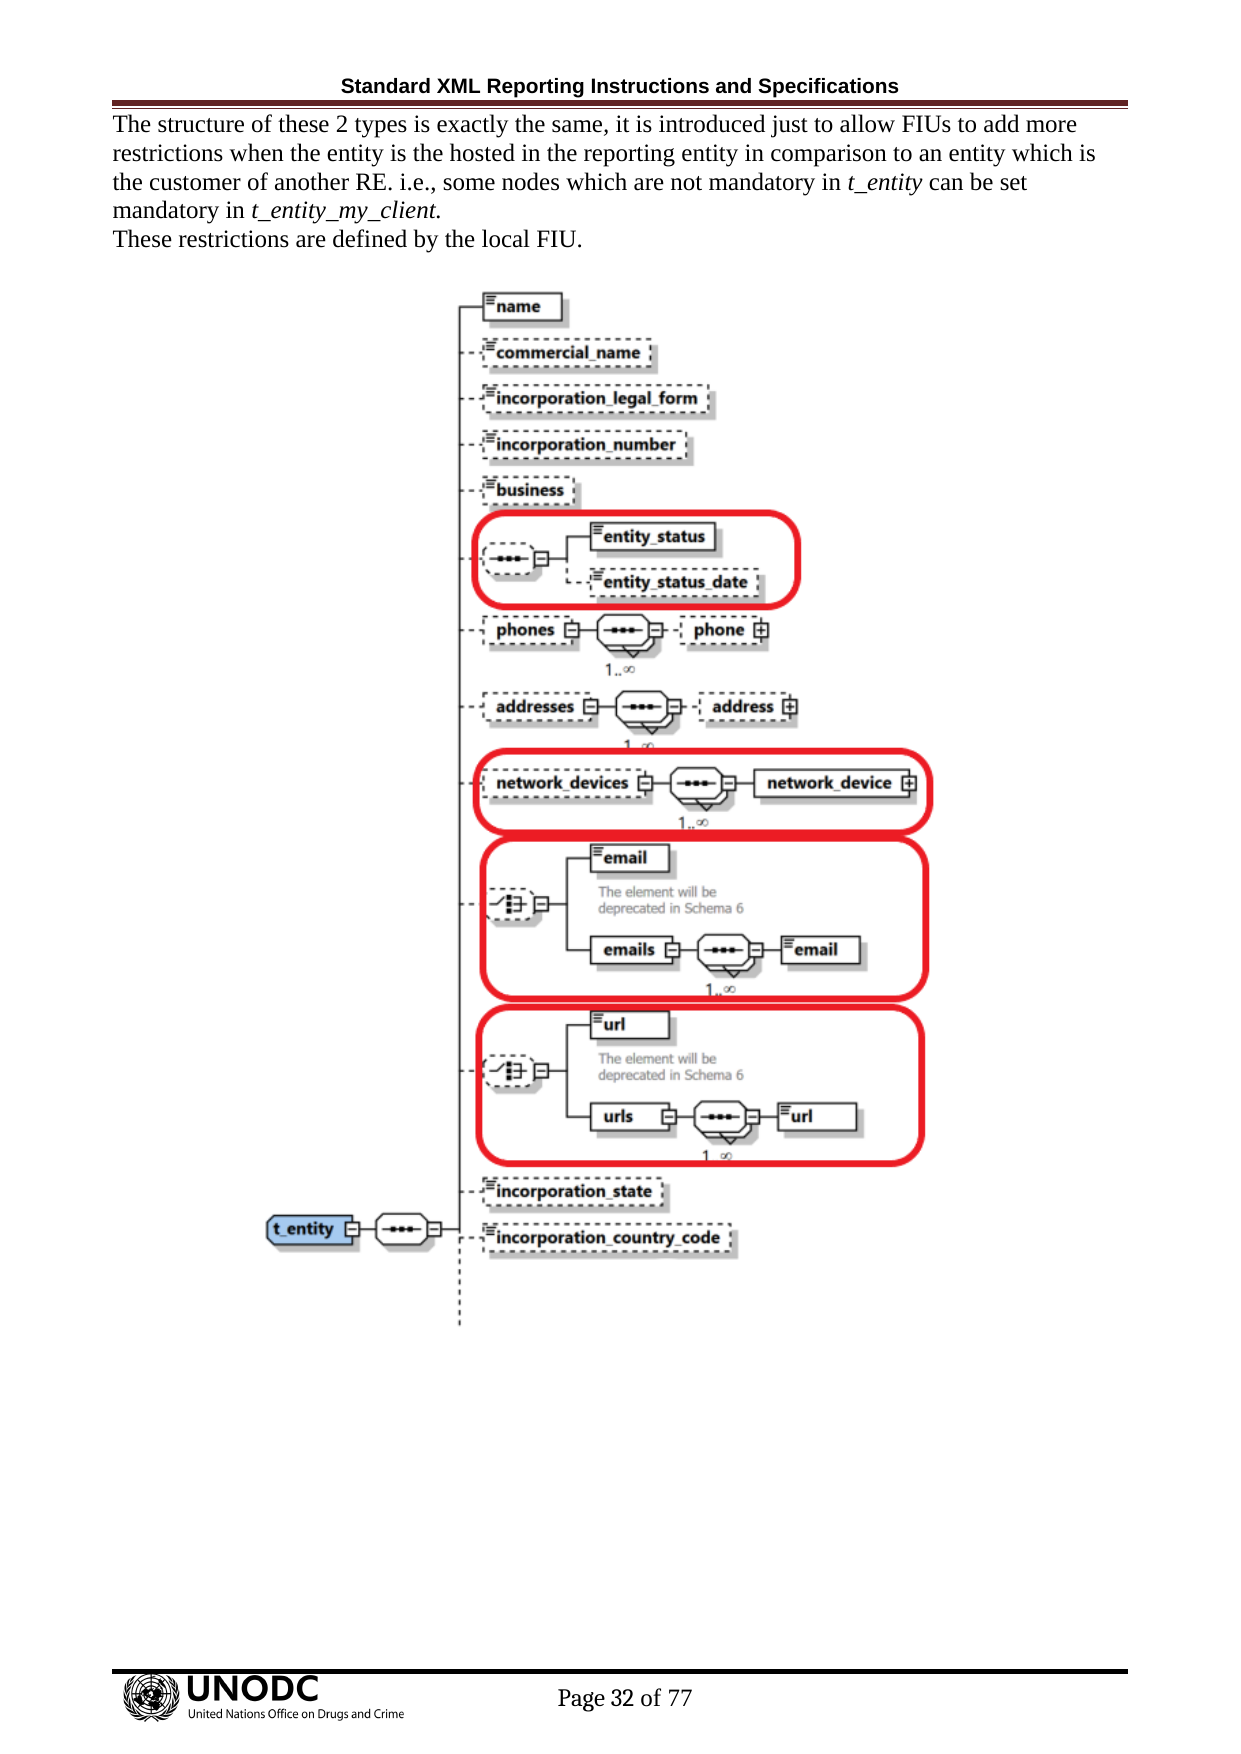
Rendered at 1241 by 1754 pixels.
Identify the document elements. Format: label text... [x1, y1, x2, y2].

picture [259, 281, 943, 1381]
text These restrictions are defined by the local FIU. [112, 224, 1128, 253]
text The structure of these 2 types is exactly the same, it is introduced just to allow FIUs to add more restrictions when the entity is the hosted in the reporting entity in comparison to an entity which is the customer of another RE. i.e., some nodes which are not mandatory in t_entity can be set mandatory in t_entity_my_client. [112, 109, 1128, 224]
picture [123, 1673, 404, 1722]
